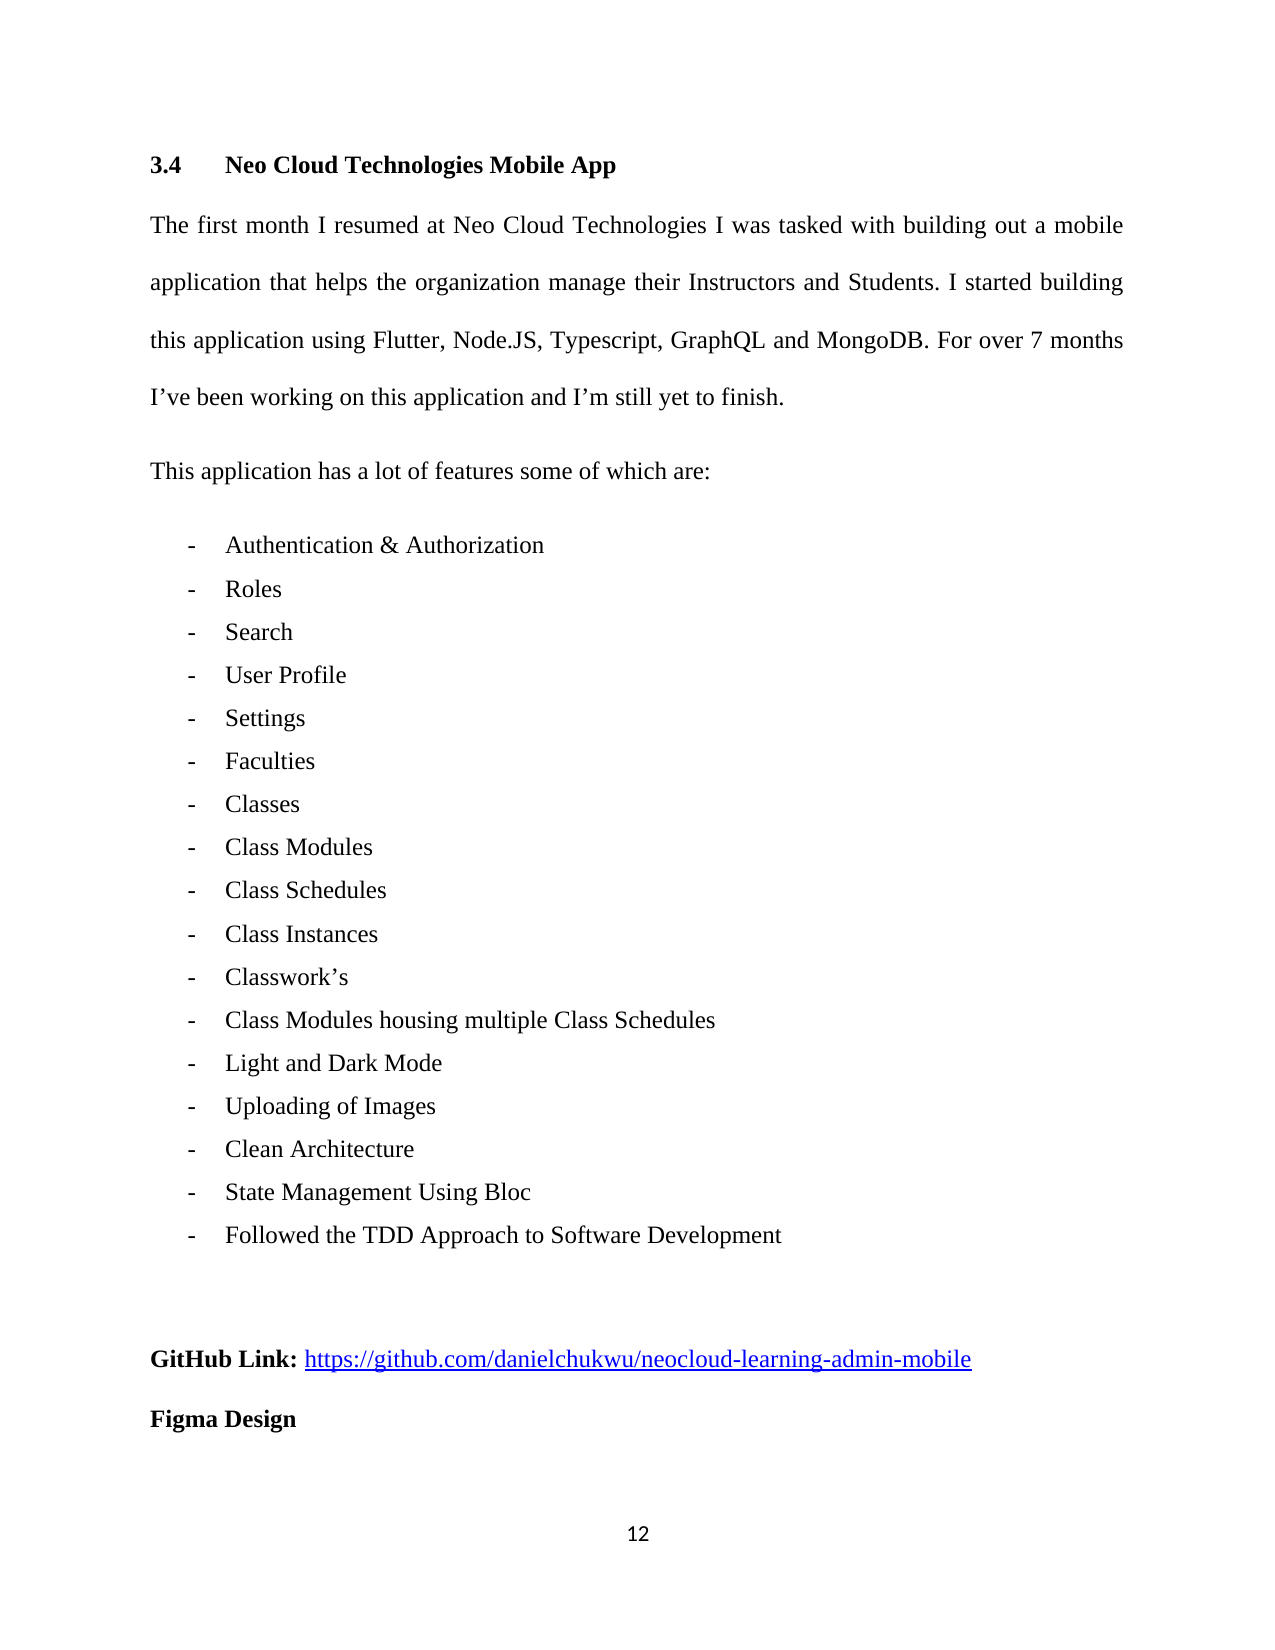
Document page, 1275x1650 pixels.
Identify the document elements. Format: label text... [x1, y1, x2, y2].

text Figma Design [150, 1404, 1125, 1433]
list Authentication & Authorization [187, 531, 1125, 559]
list Class Modules [187, 832, 1125, 861]
list Faculties [187, 746, 1125, 775]
text GitHub Link: https://github.com/danielchukwu/neocloud-learning-admin-mobile [150, 1344, 1125, 1373]
list Uploading of Images [187, 1091, 1125, 1120]
list Settings [187, 703, 1125, 732]
list Class Schedules [187, 876, 1125, 904]
list Classes [187, 789, 1125, 818]
list Class Modules housing multiple Class Schedules [187, 1005, 1125, 1034]
list Light and Dark Mode [187, 1048, 1125, 1077]
list Classwork’s [187, 962, 1125, 991]
list Class Instances [187, 919, 1125, 947]
list Roles [187, 574, 1125, 602]
list User Profile [187, 660, 1125, 689]
list Clean Architecture [187, 1134, 1125, 1163]
list Followed the TDD Approach to Software Development [187, 1221, 1125, 1249]
list State Management Using Bloc [187, 1177, 1125, 1206]
text This application has a lot of features some of which are: [150, 456, 1125, 485]
text The first month I resumed at Neo Cloud Technologies I was tasked with building out a mobile application that helps the organization manage their Instructors and Students. I started building this application using Flutter, Node.JS, Typescript, GraphQL and MongoDB. For over 7 months I’ve been working on this application and I’m still yet to finish. [150, 210, 1125, 411]
text 3.4 Neo Cloud Technologies Mobile App [150, 150, 1125, 179]
list Search [187, 617, 1125, 646]
